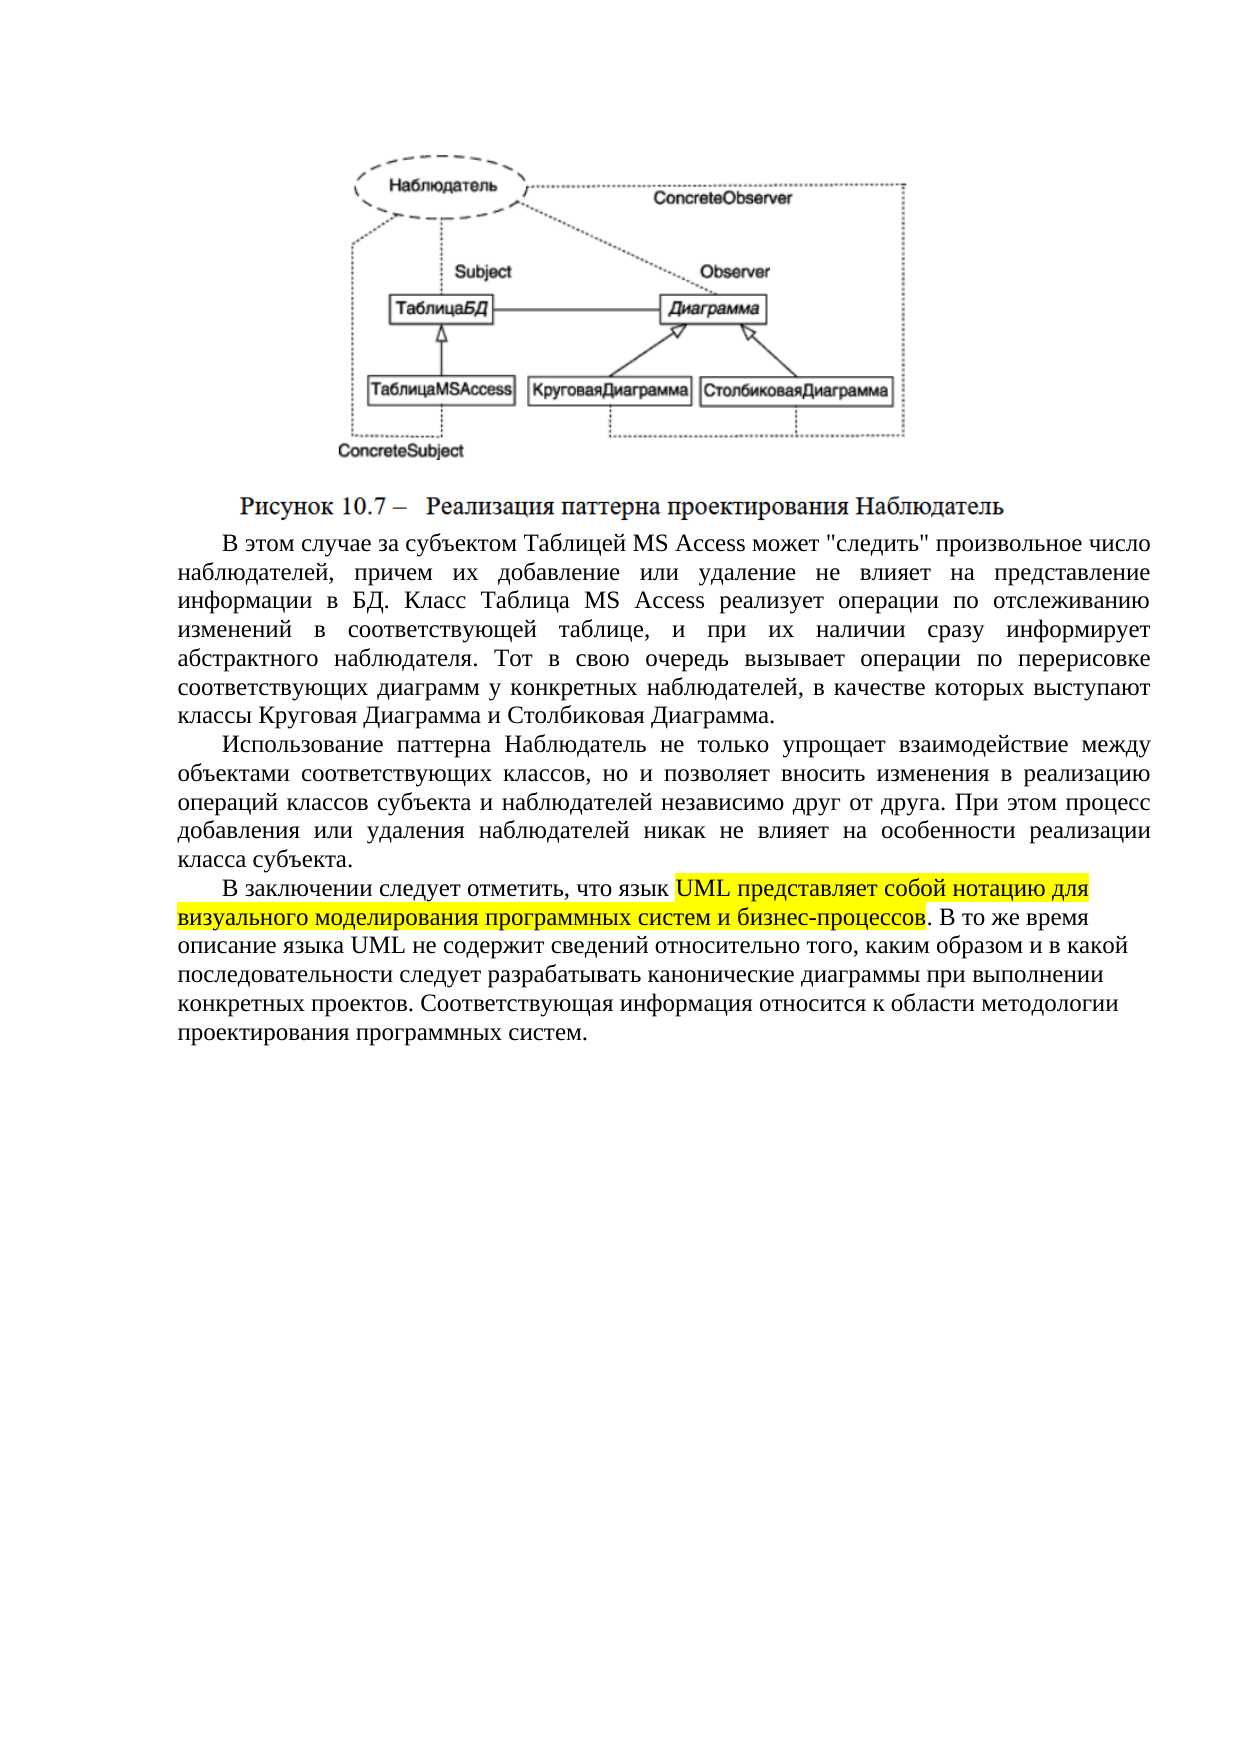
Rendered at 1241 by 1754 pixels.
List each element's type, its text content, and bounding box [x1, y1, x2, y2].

picture [221, 118, 1023, 528]
text Использование паттерна Наблюдатель не только упрощает взаимодействие между объектами соответствующих классов, но и позволяет вносить изменения в реализацию операций классов субъекта и наблюдателей независимо друг от друга. При этом процесс добавления или удаления наблюдателей никак не влияет на особенности реализации класса субъекта. [177, 729, 1152, 873]
text В заключении следует отметить, что язык UML представляет собой нотацию для визуального моделирования программных систем и бизнес-процессов. В то же время описание языка UML не содержит сведений относительно того, каким образом и в какой последовательности следует разрабатывать канонические диаграммы при выполнении конкретных проектов. Соответствующая информация относится к области методологии проектирования программных систем. [177, 873, 1152, 1045]
text В этом случае за субъектом Таблицей MS Access может "следить" произвольное число наблюдателей, причем их добавление или удаление не влияет на представление информации в БД. Класс Таблица MS Access реализует операции по отслеживанию изменений в соответствующей таблице, и при их наличии сразу информирует абстрактного наблюдателя. Тот в свою очередь вызывает операции по перерисовке соответствующих диаграмм у конкретных наблюдателей, в качестве которых выступают классы Круговая Диаграмма и Столбиковая Диаграмма. [177, 528, 1152, 729]
